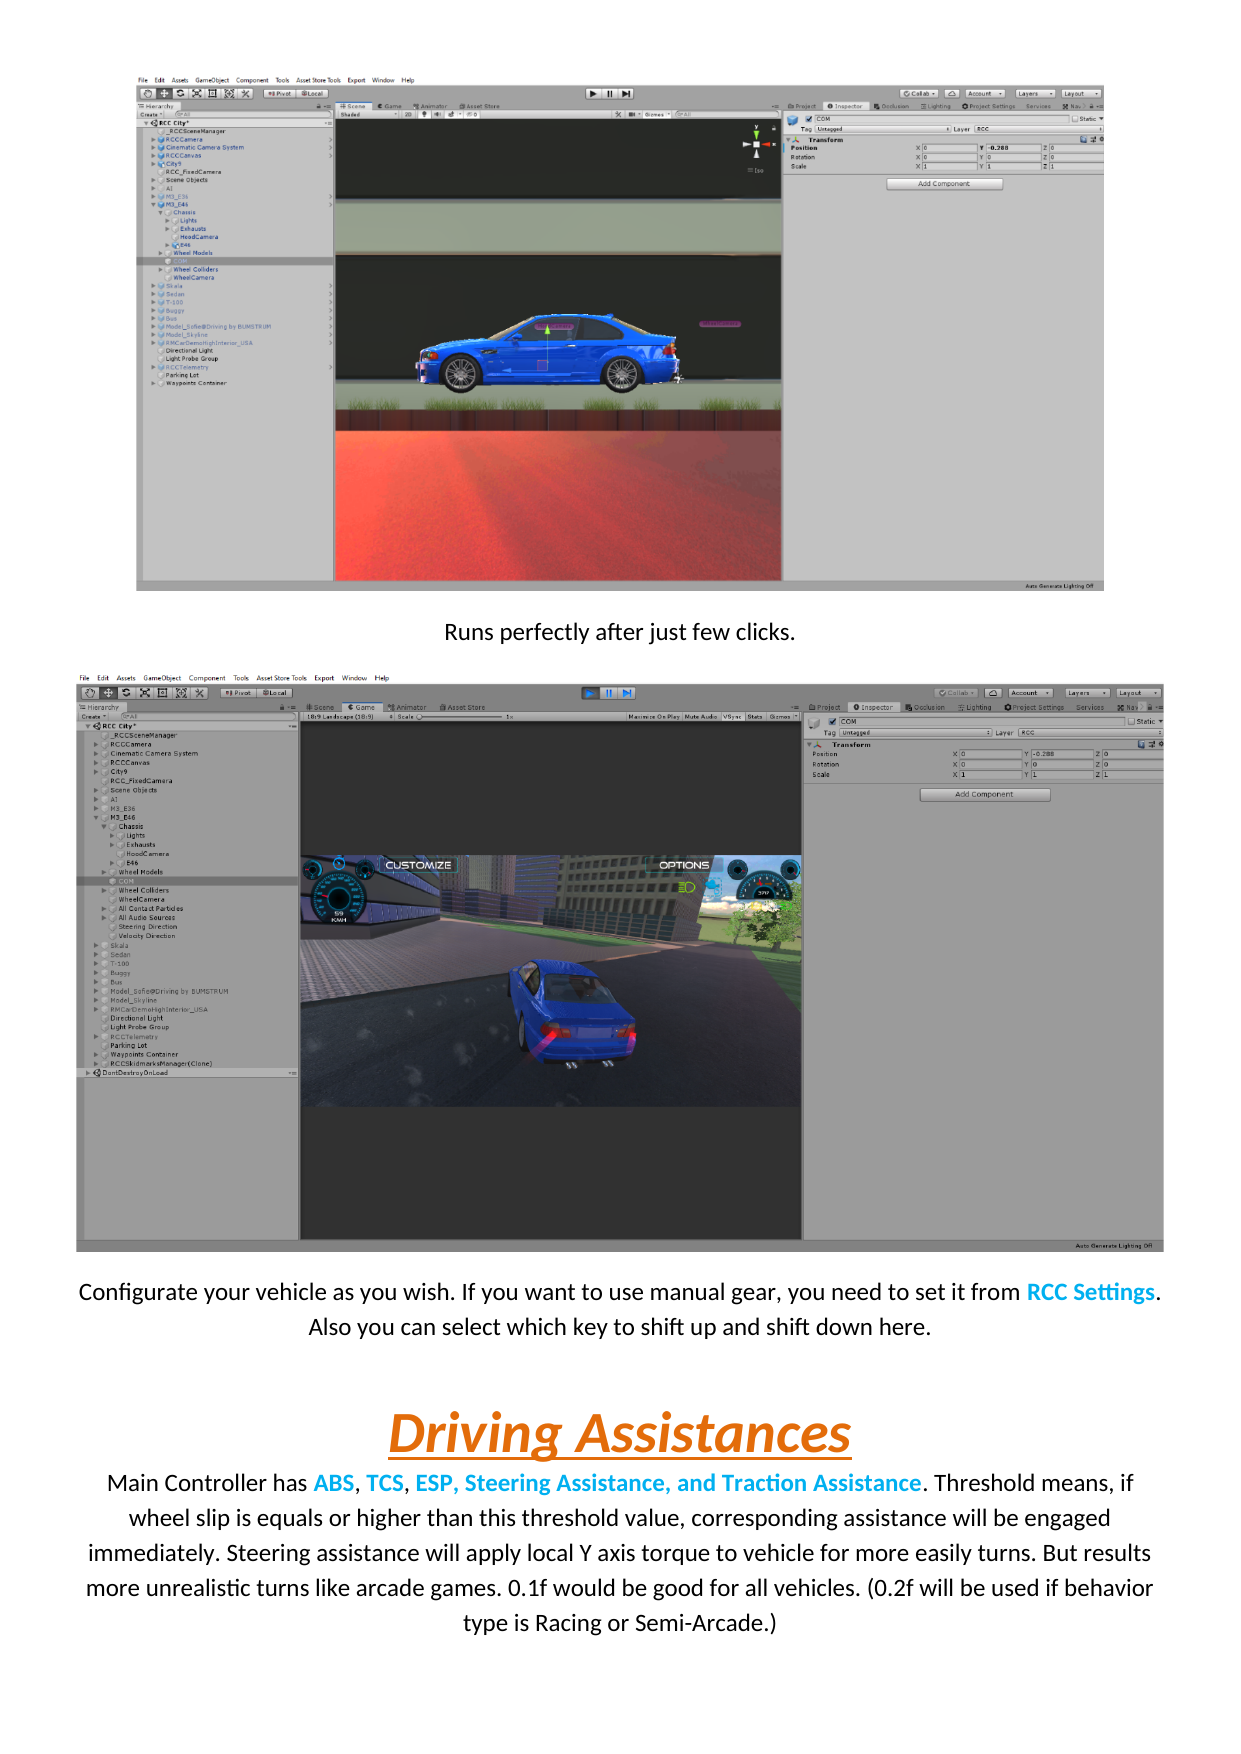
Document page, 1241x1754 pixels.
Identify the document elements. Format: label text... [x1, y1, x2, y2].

text Main Controller has ABS, TCS, ESP, Steering Assistance, and Traction Assistance. Threshold means, if wheel slip is equals or higher than this threshold value, corresponding assistance will be engaged immediately. Steering assistance will apply local Y axis torque to vehicle for more easily turns. But results more unrealistic turns like arcade games. 0.1f would be good for all vehicles. (0.2f will be used if behavior type is Racing or Semi-Arcade.) [75, 1467, 1165, 1638]
picture [76, 671, 1164, 1252]
text Runs perfectly after just few clicks. [75, 616, 1165, 646]
subtitle Driving Assistances [75, 1396, 1165, 1467]
text Configurate your vehicle as you wish. If you want to use manual gear, you need to set it from RCC Settings. Also you can select which key to shift up and shift down here. [75, 1276, 1165, 1342]
picture [136, 75, 1104, 591]
